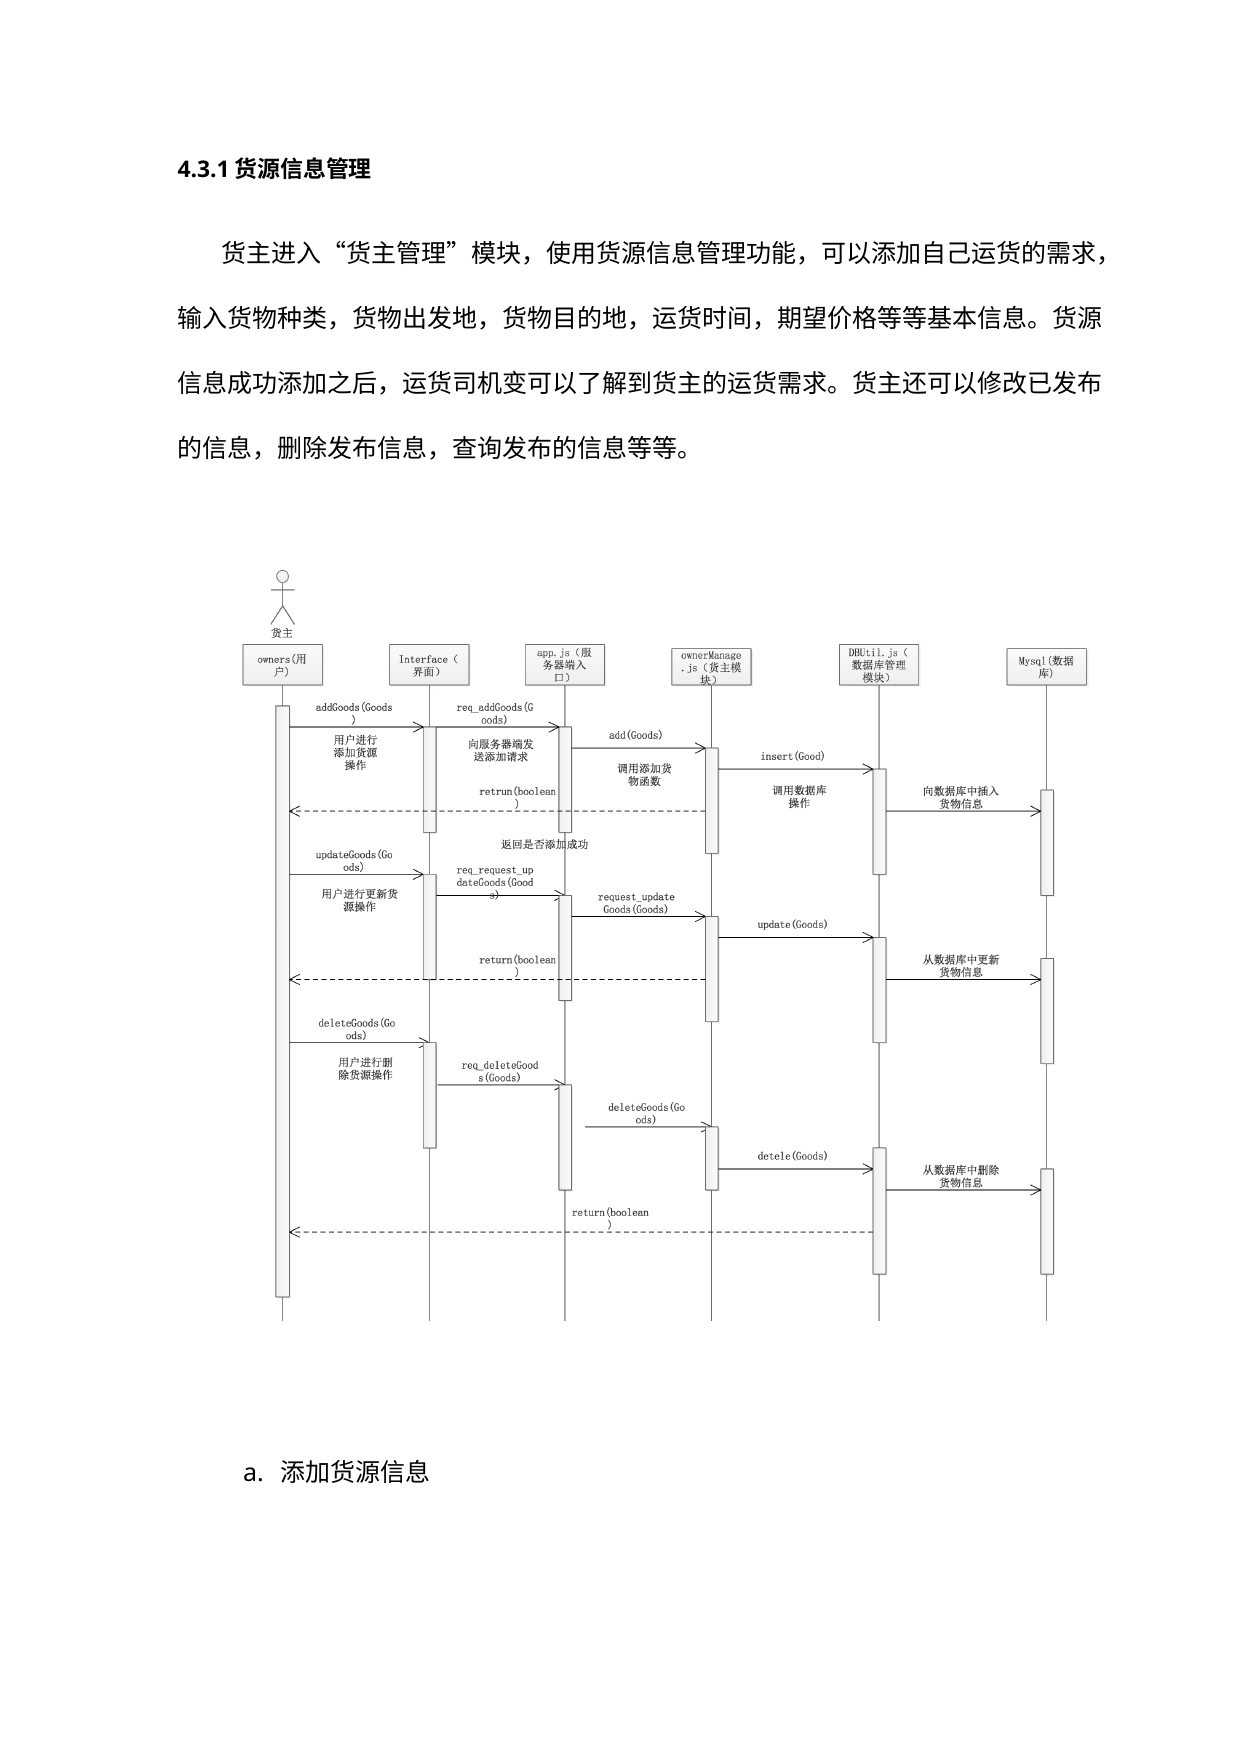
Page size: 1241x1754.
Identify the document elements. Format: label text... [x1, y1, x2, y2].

list 添加货源信息 [243, 1438, 1122, 1503]
subtitle 4.3.1货源信息管理 [177, 135, 1122, 200]
text 货主进入“货主管理”模块，使用货源信息管理功能，可以添加自己运货的需求，输入货物种类，货物出发地，货物目的地，运货时间，期望价格等等基本信息。货源信息成功添加之后，运货司机变可以了解到货主的运货需求。货主还可以修改已发布的信息，删除发布信息，查询发布的信息等等。 [177, 219, 1122, 479]
picture [221, 547, 1098, 1321]
